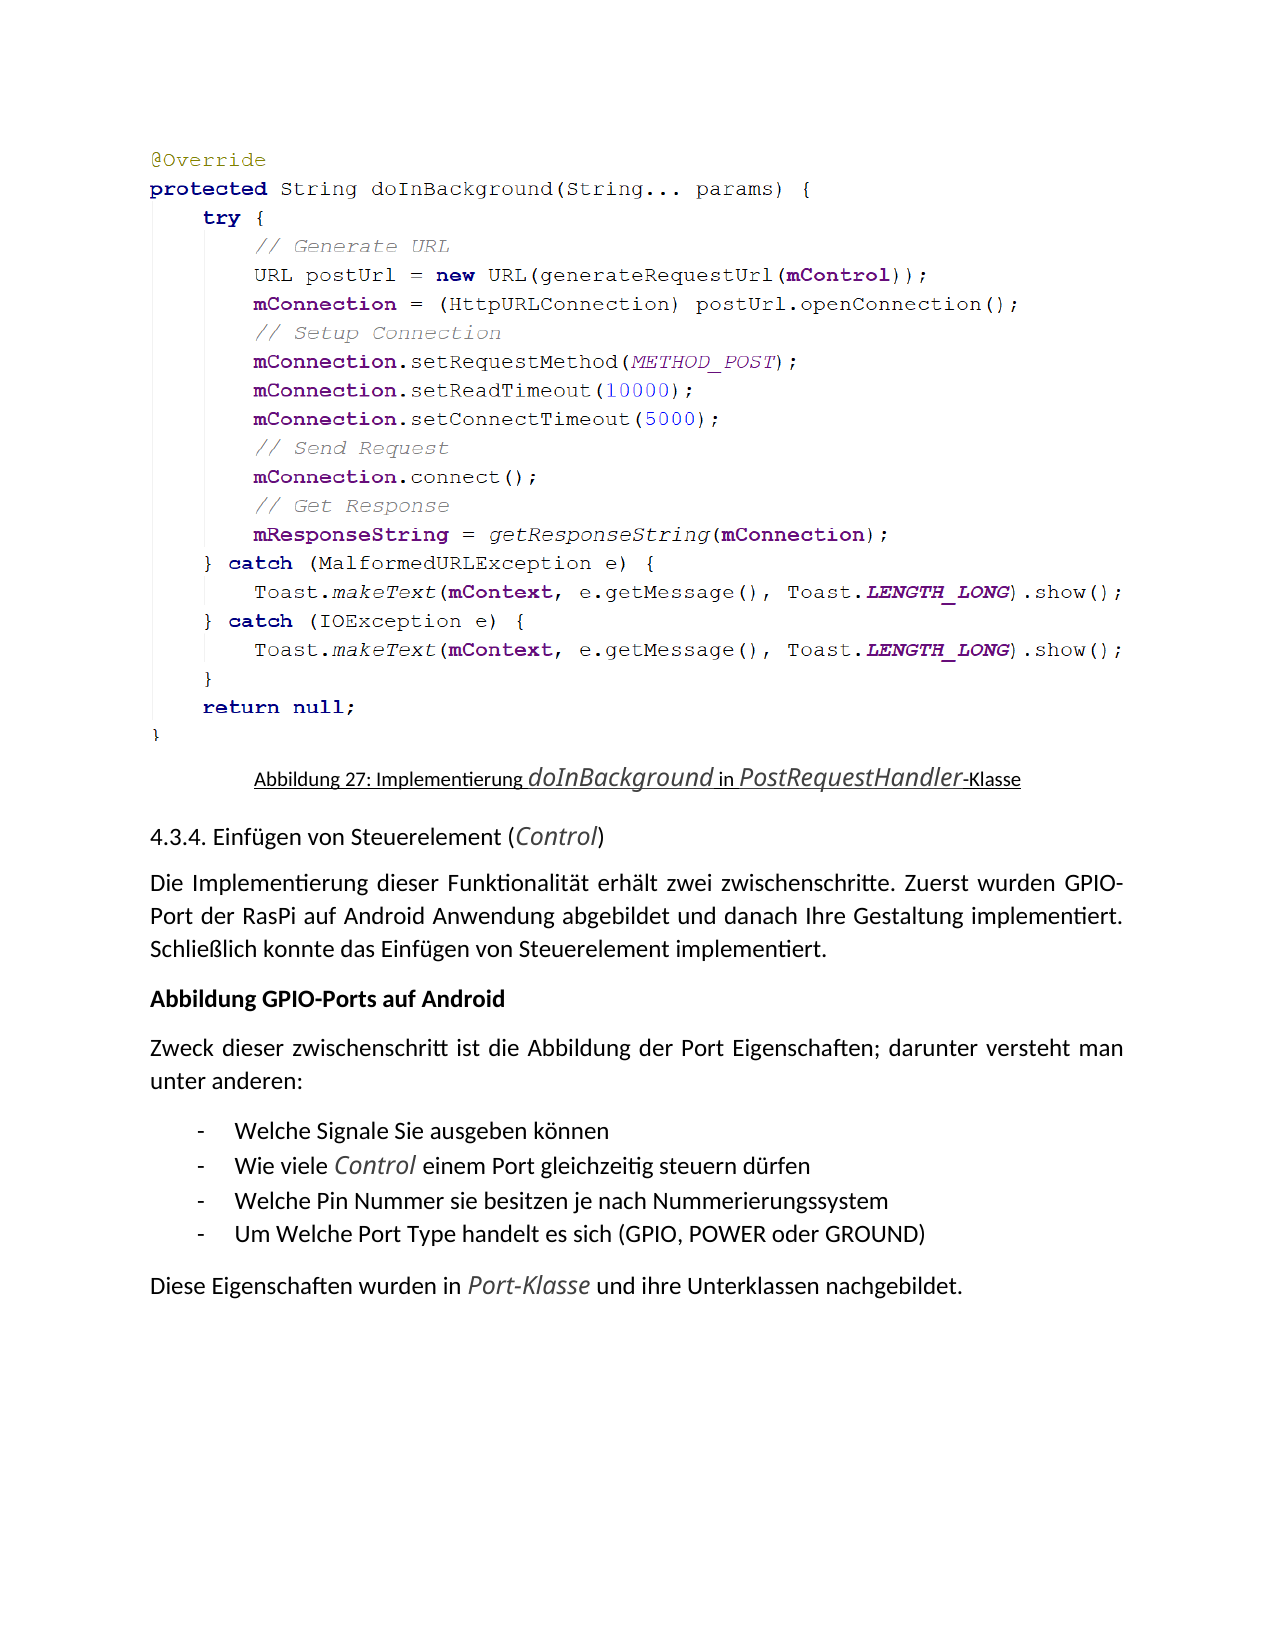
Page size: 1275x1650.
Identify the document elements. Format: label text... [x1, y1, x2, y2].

text Zweck dieser zwischenschritt ist die Abbildung der Port Eigenschaften; darunter versteht man unter anderen: [150, 1033, 1125, 1096]
list Um Welche Port Type handelt es sich (GPIO, POWER oder GROUND) [197, 1218, 1125, 1248]
list Welche Pin Nummer sie besitzen je nach Nummerierungssystem [197, 1185, 1125, 1215]
list Welche Signale Sie ausgeben können [197, 1115, 1125, 1146]
text Abbildung GPIO-Ports auf Android [150, 983, 1125, 1013]
text Die Implementierung dieser Funktionalität erhält zwei zwischenschritte. Zuerst wurden GPIO-Port der RasPi auf Android Anwendung abgebildet und danach Ihre Gestaltung implementiert. Schließlich konnte das Einfügen von Steuerelement implementiert. [150, 868, 1125, 964]
list Wie viele Control einem Port gleichzeitig steuern dürfen [197, 1148, 1125, 1182]
picture [150, 150, 1125, 741]
text Diese Eigenschaften wurden in Port-Klasse und ihre Unterklassen nachgebildet. [150, 1267, 1125, 1301]
subtitle Einfügen von Steuerelement (Control) [150, 818, 1125, 852]
